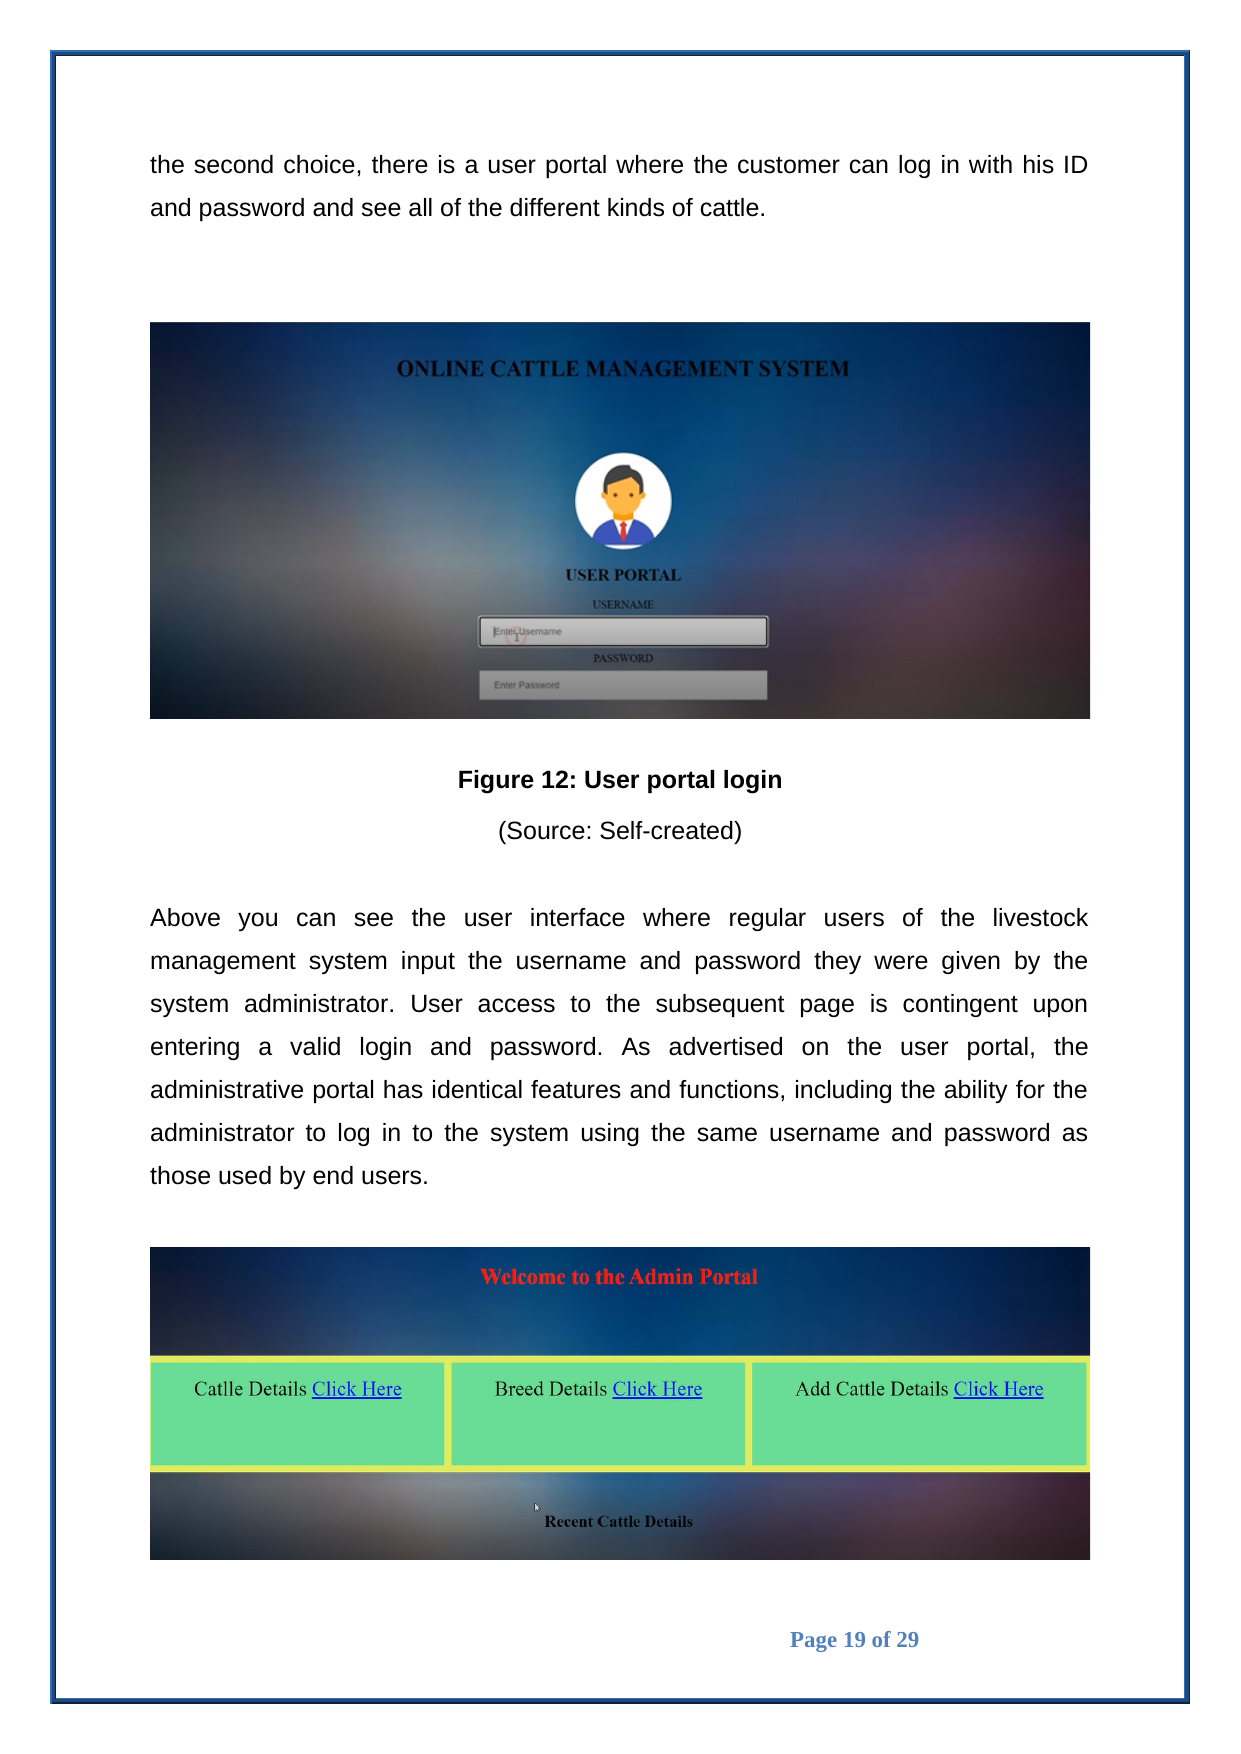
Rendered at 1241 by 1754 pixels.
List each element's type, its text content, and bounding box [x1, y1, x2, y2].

picture [150, 322, 1091, 719]
picture [150, 1247, 1091, 1560]
text Above you can see the user interface where regular users of the livestock management system input the username and password they were given by the system administrator. User access to the subsequent page is contingent upon entering a valid login and password. As advertised on the user portal, the administrative portal has identical features and functions, including the ability for the administrator to log in to the system using the same username and password as those used by end users. [150, 902, 1090, 1190]
subtitle Figure 12: User portal login [150, 765, 1090, 793]
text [150, 150, 1090, 222]
text (Source: Self-created) [150, 816, 1090, 845]
